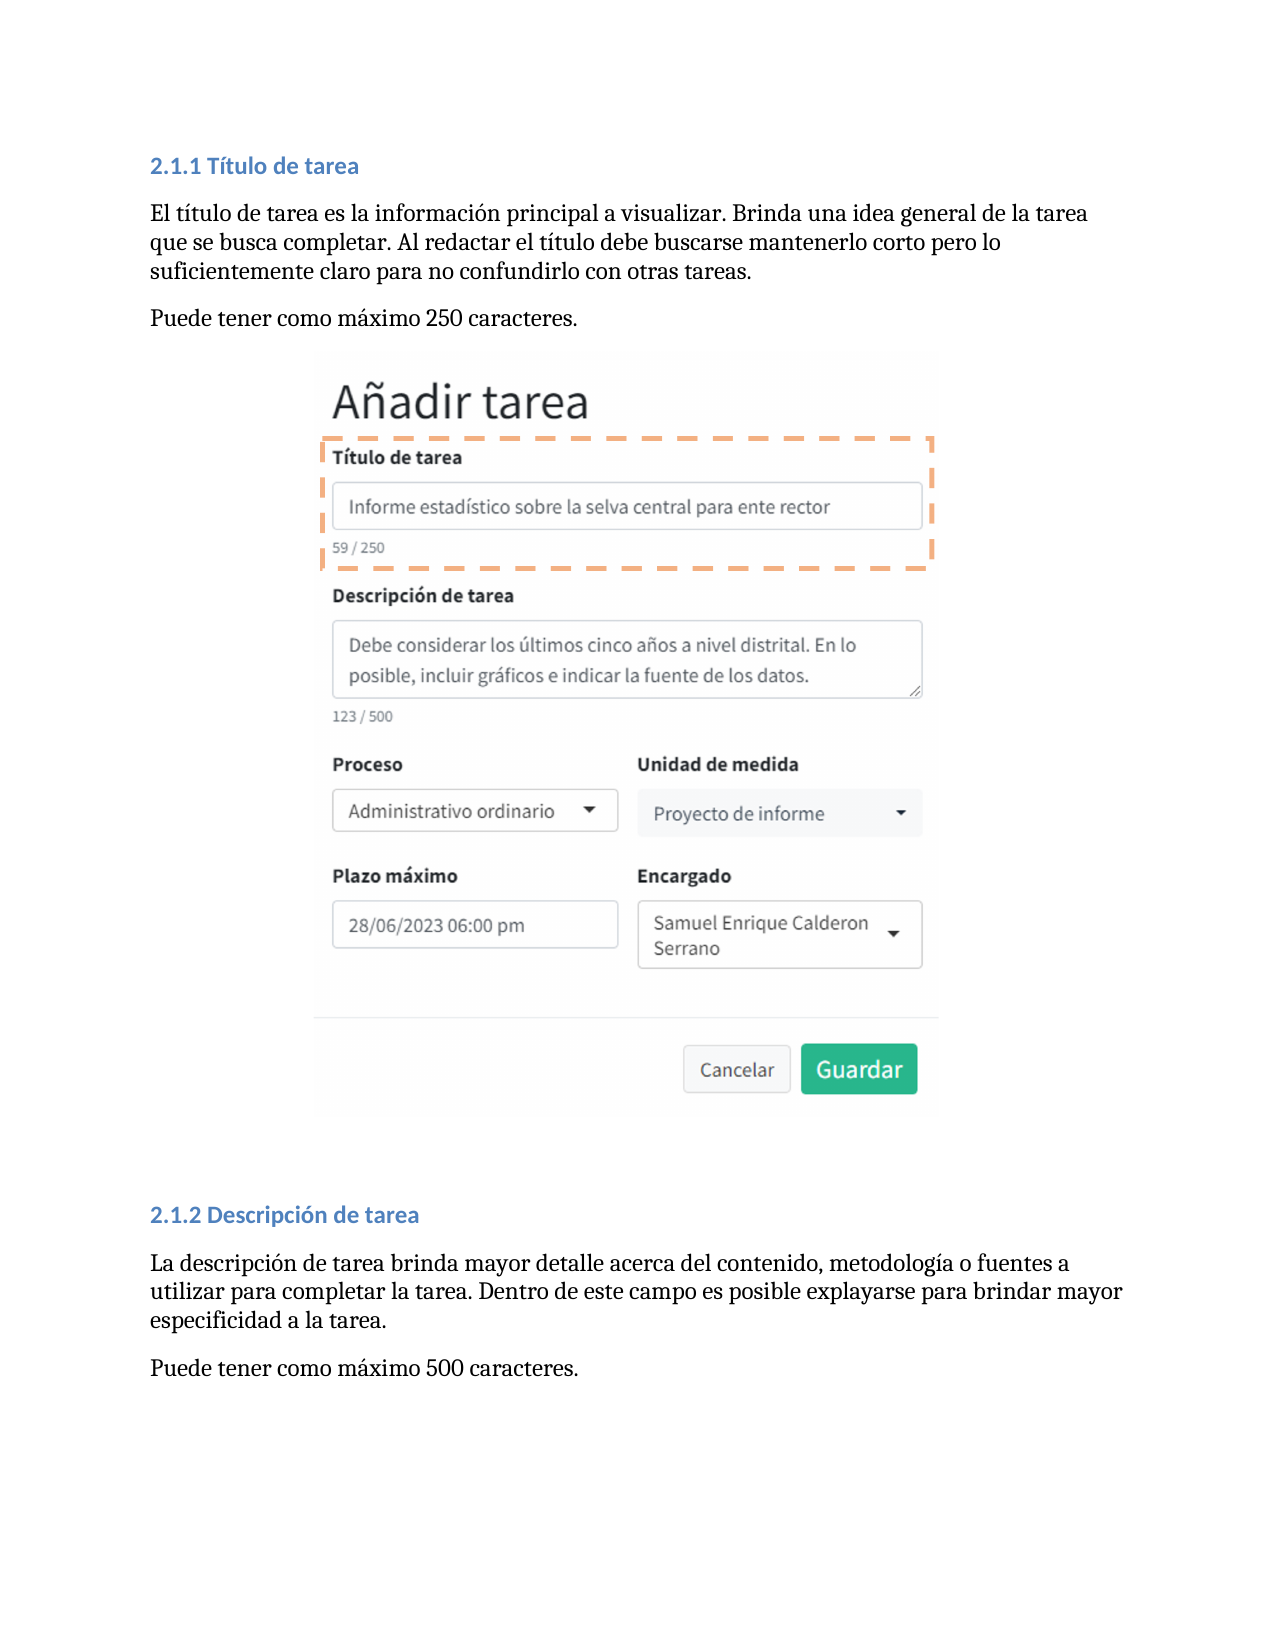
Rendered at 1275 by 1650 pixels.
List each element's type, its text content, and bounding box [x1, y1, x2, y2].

text El título de tarea es la información principal a visualizar. Brinda una idea general de la tarea que se busca completar. Al redactar el título debe buscarse mantenerlo corto pero lo suficientemente claro para no confundirlo con otras tareas. [150, 199, 1125, 286]
text Puede tener como máximo 250 caracteres. [150, 304, 1125, 333]
text La descripción de tarea brinda mayor detalle acerca del contenido, metodología o fuentes a utilizar para completar la tarea. Dentro de este campo es posible explayarse para brindar mayor especificidad a la tarea. [150, 1248, 1125, 1335]
text Puede tener como máximo 500 caracteres. [150, 1353, 1125, 1382]
picture [313, 351, 939, 1117]
subtitle 2.1.2 Descripción de tarea [150, 1199, 1125, 1230]
table_header [139, 352, 1114, 1178]
subtitle 2.1.1 Título de tarea [150, 150, 1125, 181]
